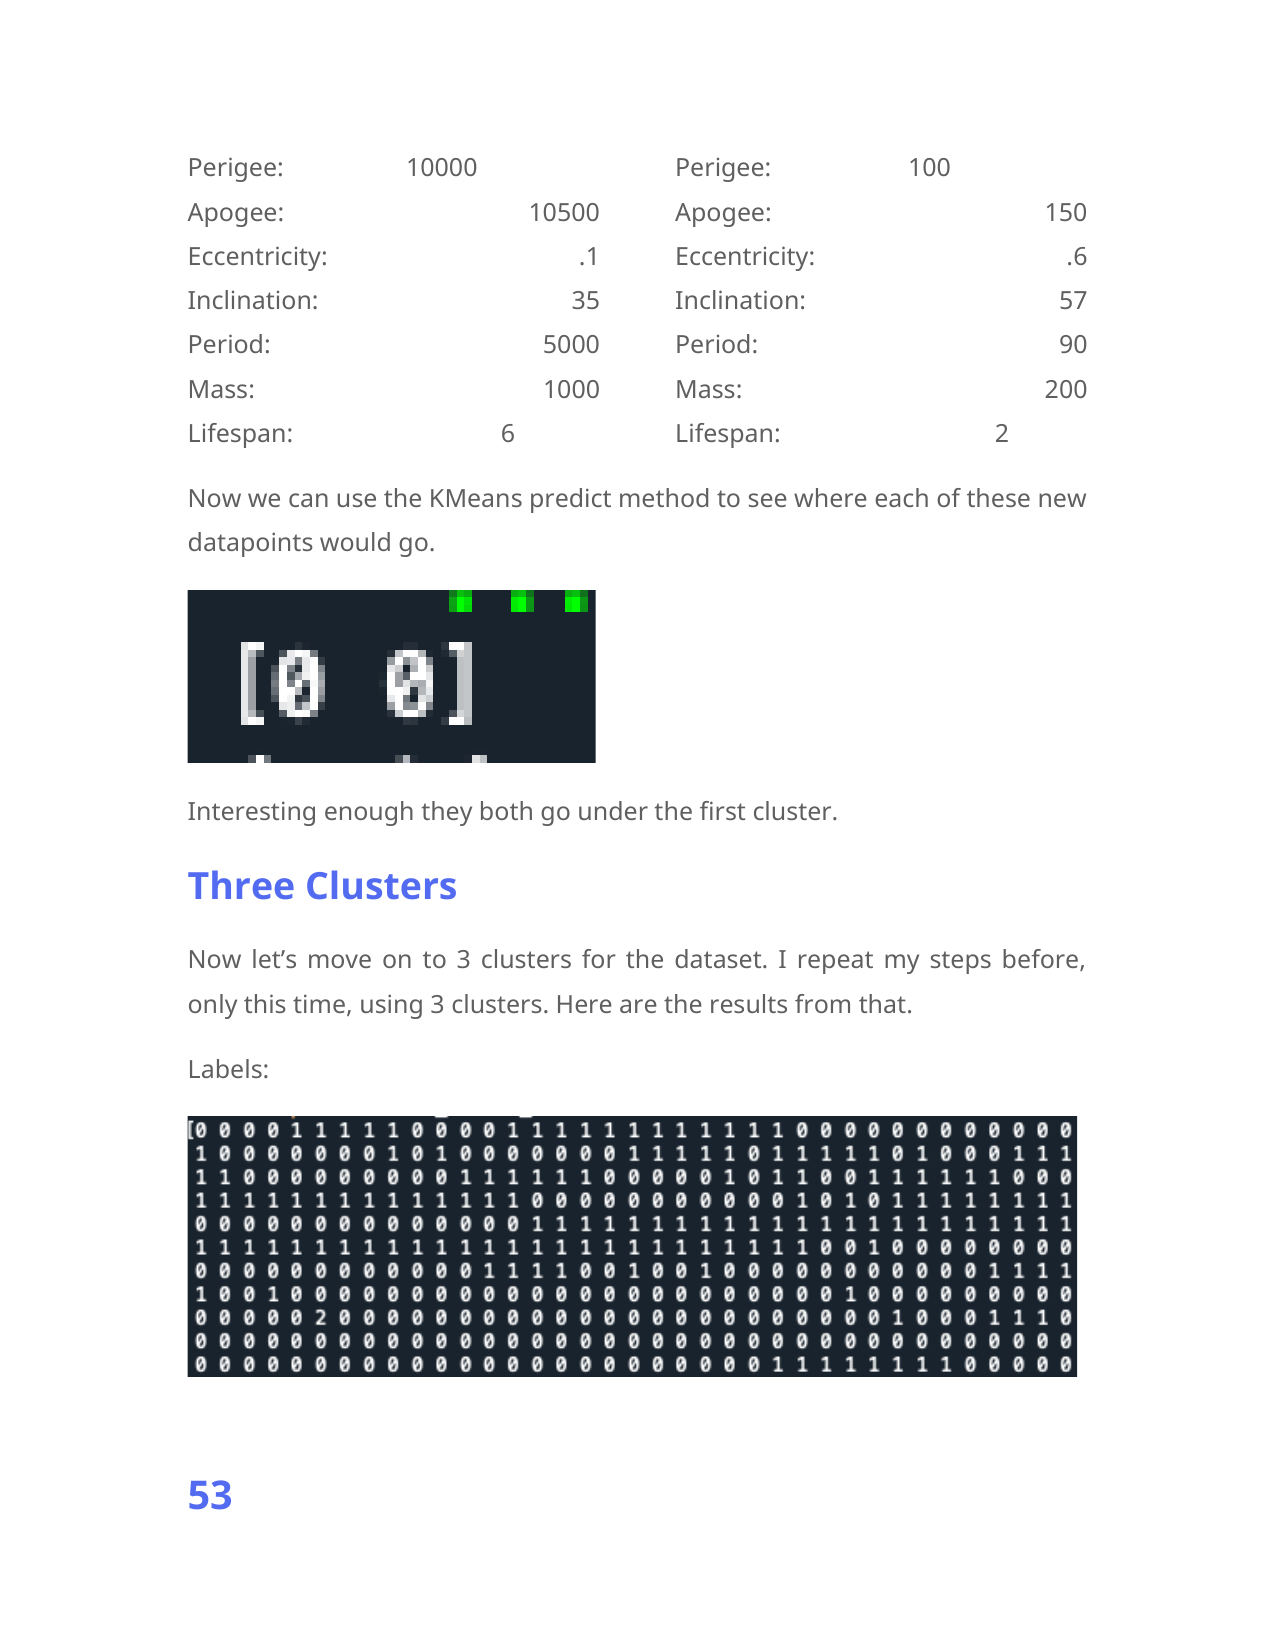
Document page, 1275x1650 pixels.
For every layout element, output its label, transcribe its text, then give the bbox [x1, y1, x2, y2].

picture [187, 1116, 1078, 1377]
text Now let’s move on to 3 clusters for the dataset. I repeat my steps before, only this time, using 3 clusters. Here are the results from that. [187, 942, 1087, 1020]
text Labels: [187, 1051, 1087, 1085]
picture [187, 590, 596, 763]
subtitle Three Clusters [187, 859, 1087, 910]
text Now we can use the KMeans predict method to see where each of these new datapoints would go. [187, 481, 1087, 559]
text Interesting enough they both go under the first cluster. [187, 794, 1087, 828]
text Perigee: 100 Apogee: 150 Eccentricity: .6 Inclination: 57 Period: 90 Mass: 200 Lifespan: 2 [675, 150, 1087, 450]
text Perigee: 10000 Apogee: 10500 Eccentricity: .1 Inclination: 35 Period: 5000 Mass: 1000 Lifespan: 6 [187, 150, 600, 450]
